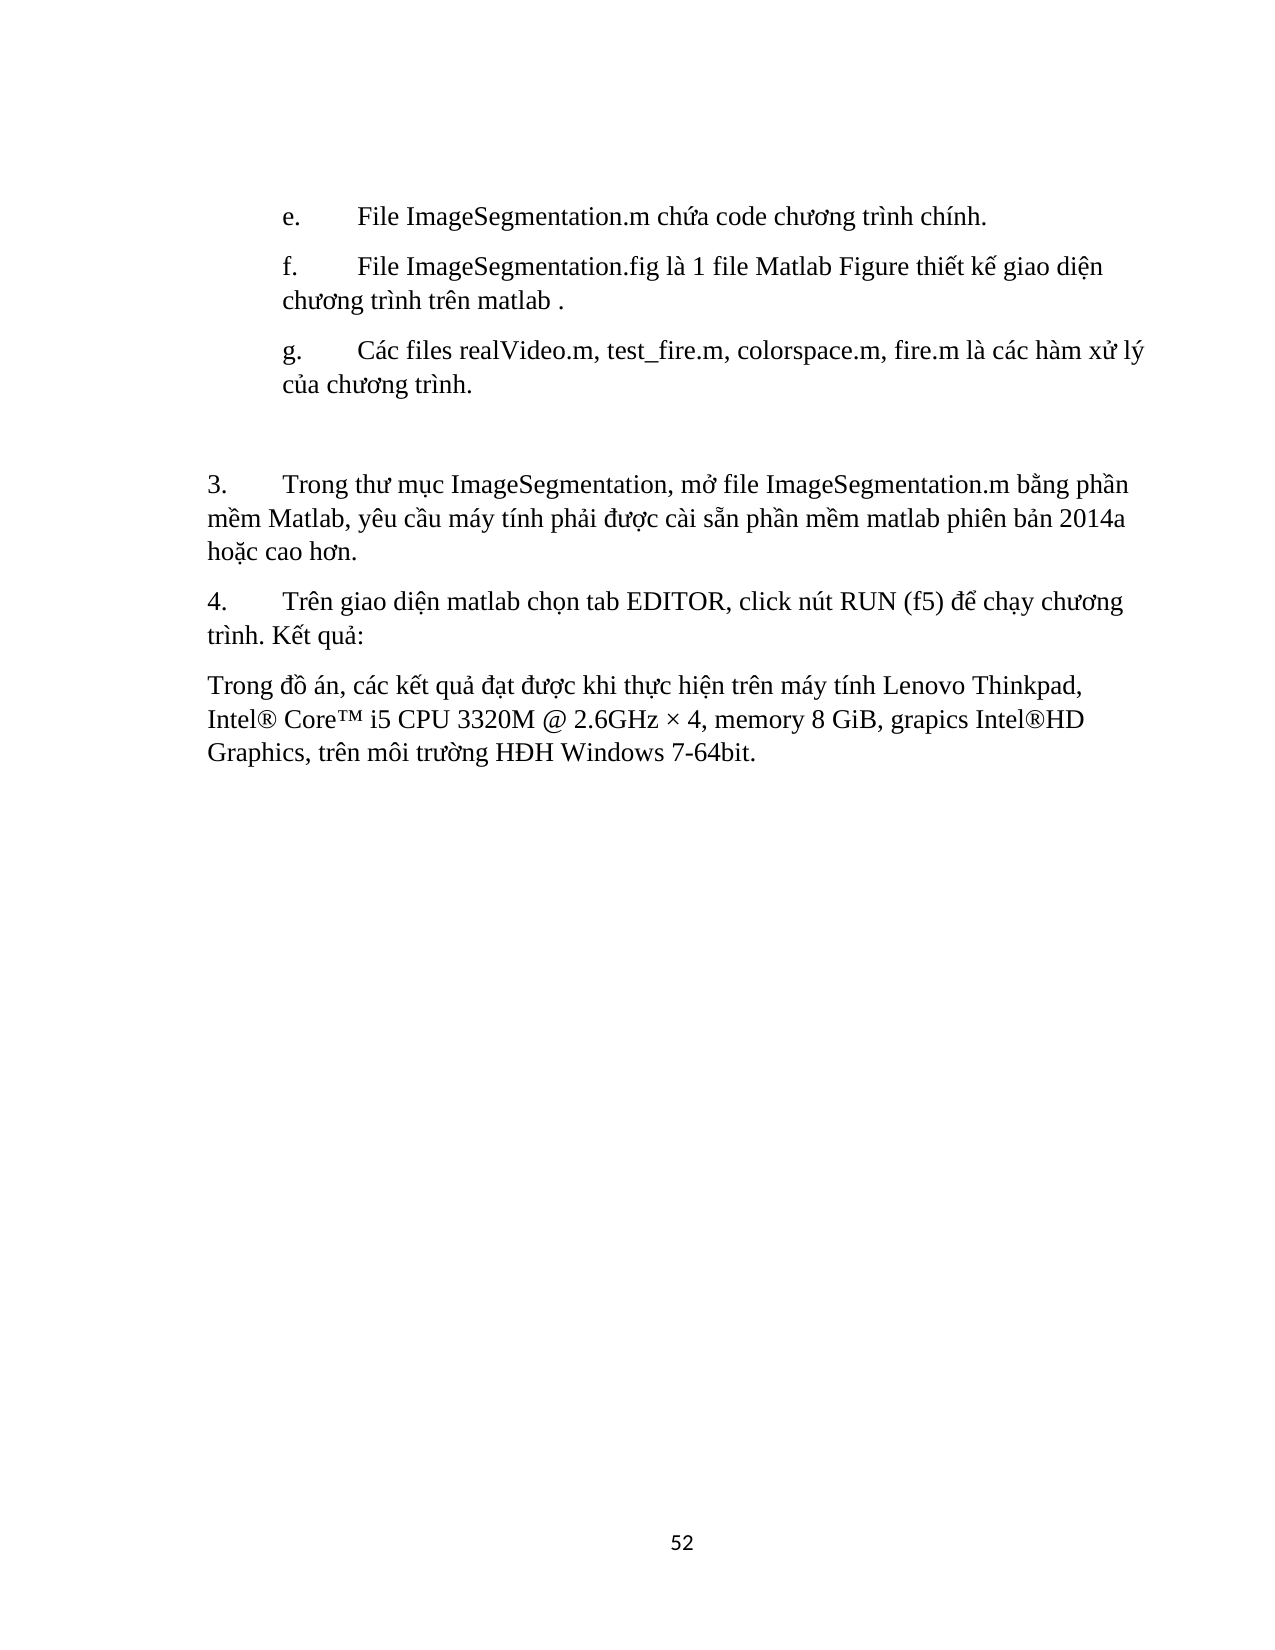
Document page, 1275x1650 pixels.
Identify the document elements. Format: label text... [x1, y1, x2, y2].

text g. Các files realVideo.m, test_fire.m, colorspace.m, fire.m là các hàm xử lý của chương trình. [282, 334, 1156, 399]
text e. File ImageSegmentation.m chứa code chương trình chính. [207, 200, 1156, 231]
text Trong đồ án, các kết quả đạt được khi thực hiện trên máy tính Lenovo Thinkpad, Intel® Core™ i5 CPU 3320M @ 2.6GHz × 4, memory 8 GiB, grapics Intel®HD Graphics, trên môi trường HĐH Windows 7-64bit. [207, 669, 1156, 767]
text f. File ImageSegmentation.fig là 1 file Matlab Figure thiết kế giao diện chương trình trên matlab . [282, 250, 1156, 315]
text 4. Trên giao diện matlab chọn tab EDITOR, click nút RUN (f5) để chạy chương trình. Kết quả: [207, 585, 1156, 650]
text 3. Trong thư mục ImageSegmentation, mở file ImageSegmentation.m bằng phần mềm Matlab, yêu cầu máy tính phải được cài sẵn phần mềm matlab phiên bản 2014a hoặc cao hơn. [207, 468, 1156, 566]
